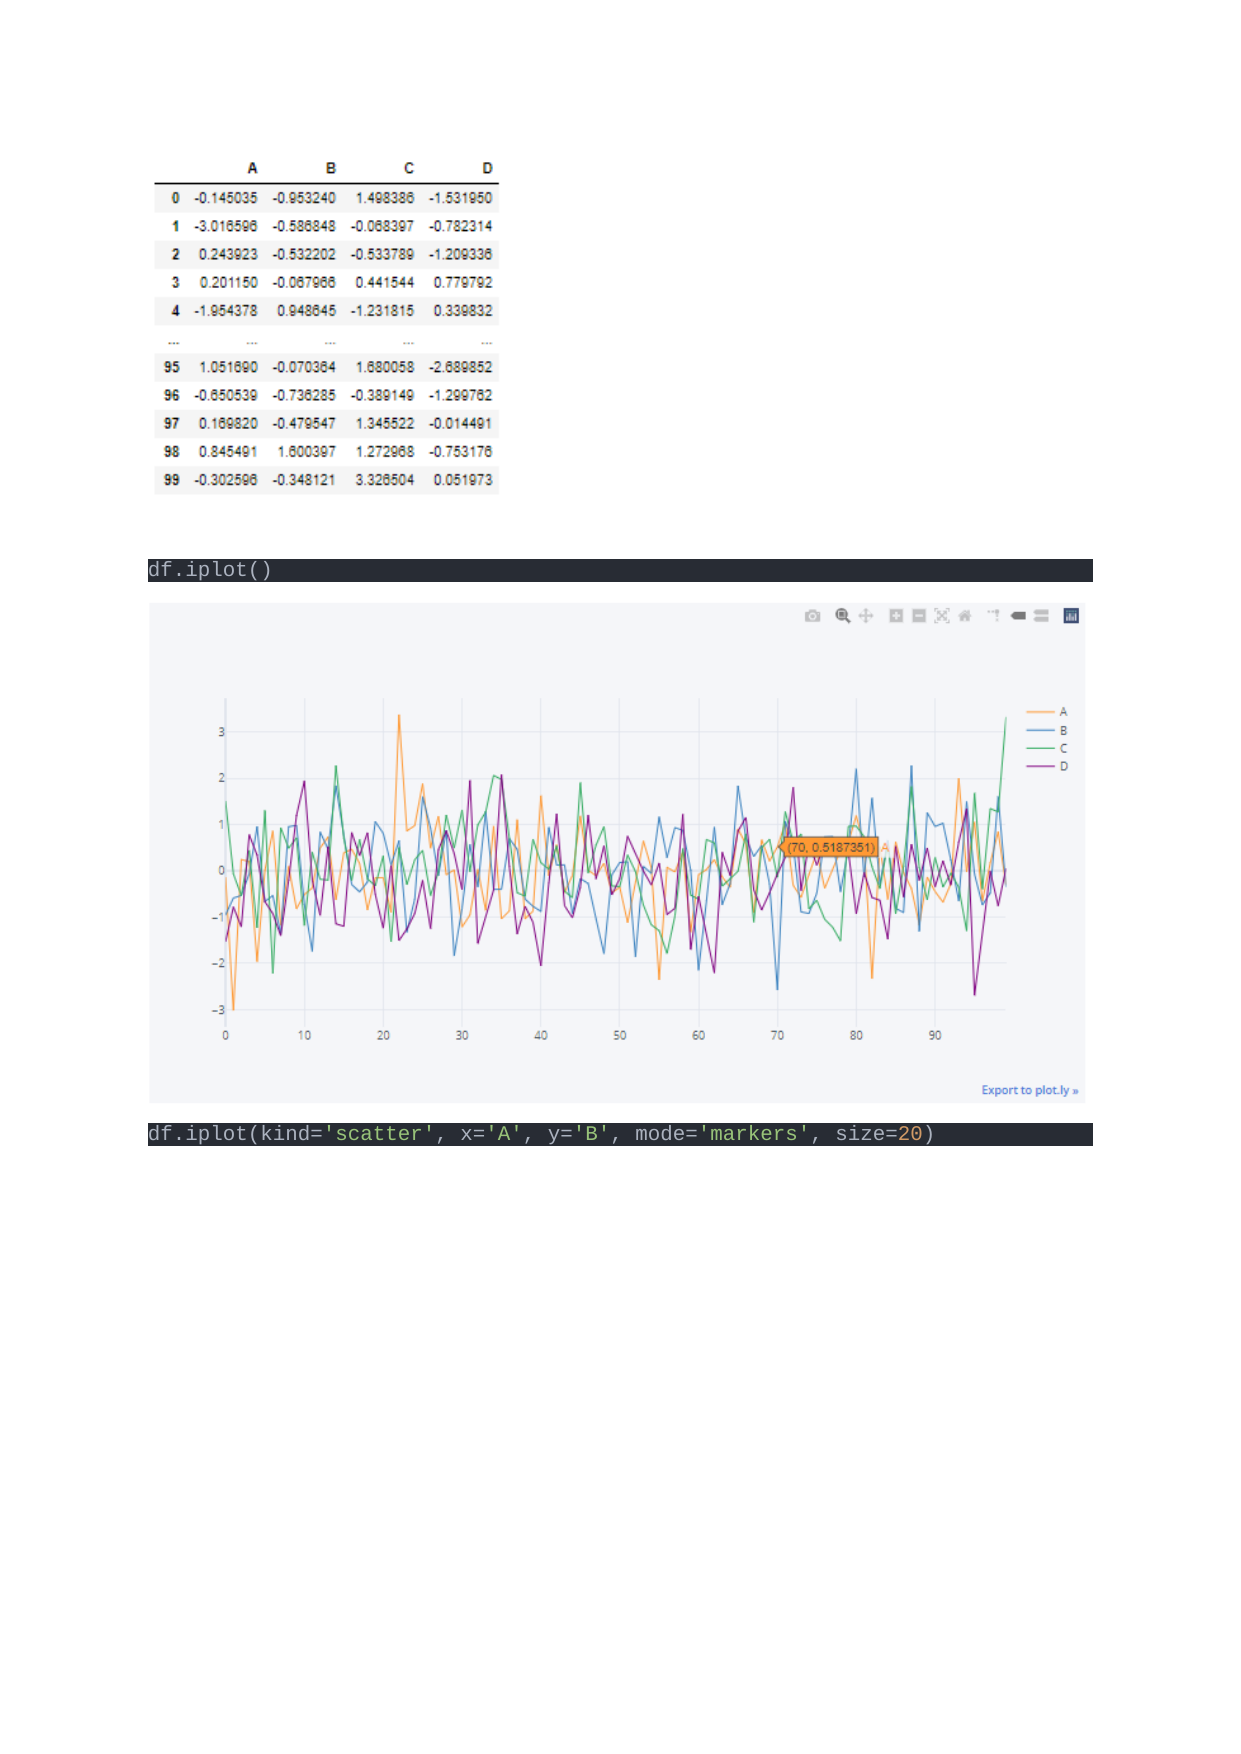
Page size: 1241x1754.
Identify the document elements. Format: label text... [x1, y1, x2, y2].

picture [147, 147, 507, 501]
text df.iplot(kind='scatter', x='A', y='B', mode='markers', size=20) [148, 1123, 1093, 1146]
text df.iplot() [148, 559, 1093, 582]
picture [147, 598, 1093, 1107]
